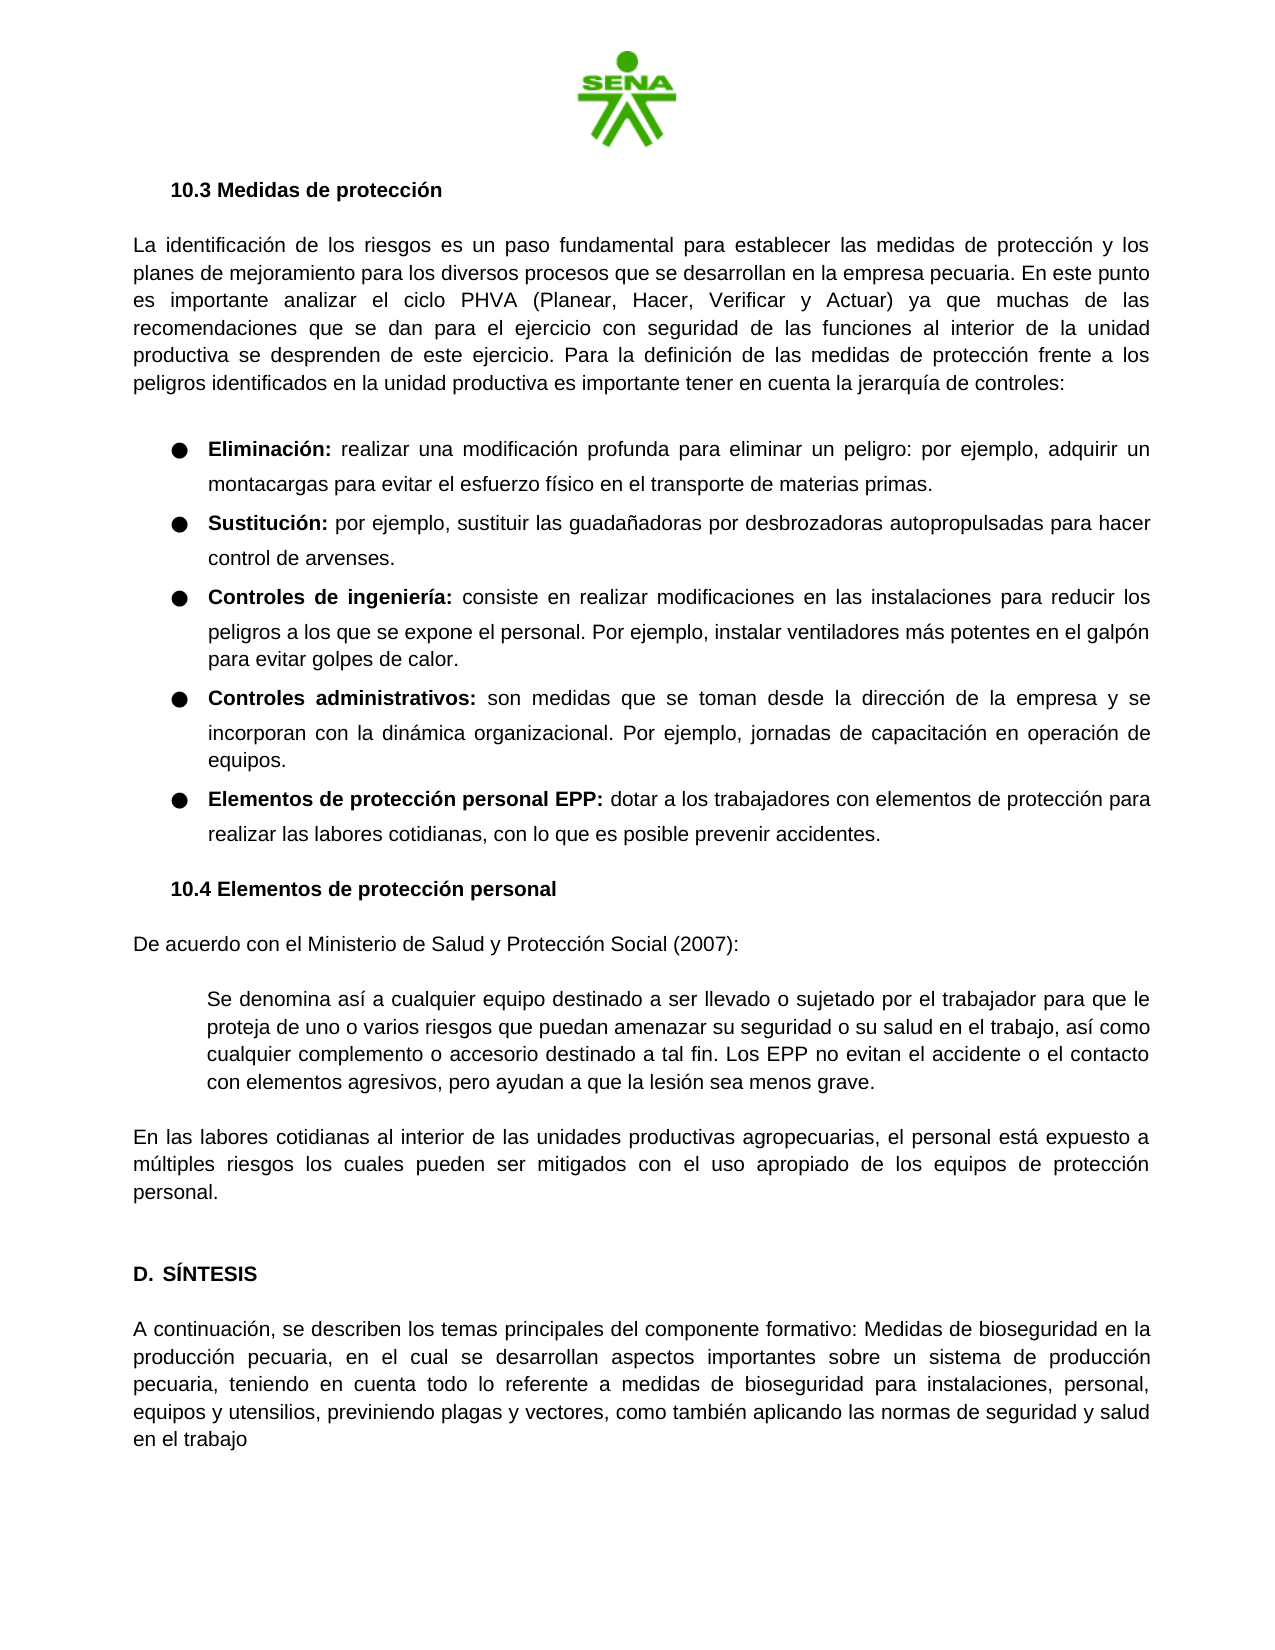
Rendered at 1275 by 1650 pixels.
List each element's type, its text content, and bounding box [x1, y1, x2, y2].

subtitle Medidas de protección [170, 178, 1152, 202]
text La identificación de los riesgos es un paso fundamental para establecer las medidas de protección y los planes de mejoramiento para los diversos procesos que se desarrollan en la empresa pecuaria. En este punto es importante analizar el ciclo PHVA (Planear, Hacer, Verificar y Actuar) ya que muchas de las recomendaciones que se dan para el ejercicio con seguridad de las funciones al interior de la unidad productiva se desprenden de este ejercicio. Para la definición de las medidas de protección frente a los peligros identificados en la unidad productiva es importante tener en cuenta la jerarquía de controles: [133, 233, 1152, 395]
subtitle Elementos de protección personal [170, 877, 1152, 901]
list Elementos de protección personal EPP: dotar a los trabajadores con elementos de protección para realizar las labores cotidianas, con lo que es posible prevenir accidentes. [170, 776, 1152, 846]
list Controles de ingeniería: consiste en realizar modificaciones en las instalaciones para reducir los peligros a los que se expone el personal. Por ejemplo, instalar ventiladores más potentes en el galpón para evitar golpes de calor. [170, 573, 1152, 671]
list Sustitución: por ejemplo, sustituir las guadañadoras por desbrozadoras autopropulsadas para hacer control de arvenses. [170, 499, 1152, 570]
text En las labores cotidianas al interior de las unidades productivas agropecuarias, el personal está expuesto a múltiples riesgos los cuales pueden ser mitigados con el uso apropiado de los equipos de protección personal. [133, 1124, 1152, 1203]
text De acuerdo con el Ministerio de Salud y Protección Social (2007): [133, 932, 1152, 956]
text Se denomina así a cualquier equipo destinado a ser llevado o sujetado por el trabajador para que le proteja de uno o varios riesgos que puedan amenazar su seguridad o su salud en el trabajo, así como cualquier complemento o accesorio destinado a tal fin. Los EPP no evitan el accidente o el contacto con elementos agresivos, pero ayudan a que la lesión sea menos grave. [207, 987, 1152, 1093]
picture [576, 51, 680, 149]
list Controles administrativos: son medidas que se toman desde la dirección de la empresa y se incorporan con la dinámica organizacional. Por ejemplo, jornadas de capacitación en operación de equipos. [170, 674, 1152, 772]
text A continuación, se describen los temas principales del componente formativo: Medidas de bioseguridad en la producción pecuaria, en el cual se desarrollan aspectos importantes sobre un sistema de producción pecuaria, teniendo en cuenta todo lo referente a medidas de bioseguridad para instalaciones, personal, equipos y utensilios, previniendo plagas y vectores, como también aplicando las normas de seguridad y salud en el trabajo [133, 1317, 1152, 1451]
list SÍNTESIS [133, 1262, 1152, 1286]
list Eliminación: realizar una modificación profunda para eliminar un peligro: por ejemplo, adquirir un montacargas para evitar el esfuerzo físico en el transporte de materias primas. [170, 426, 1152, 496]
